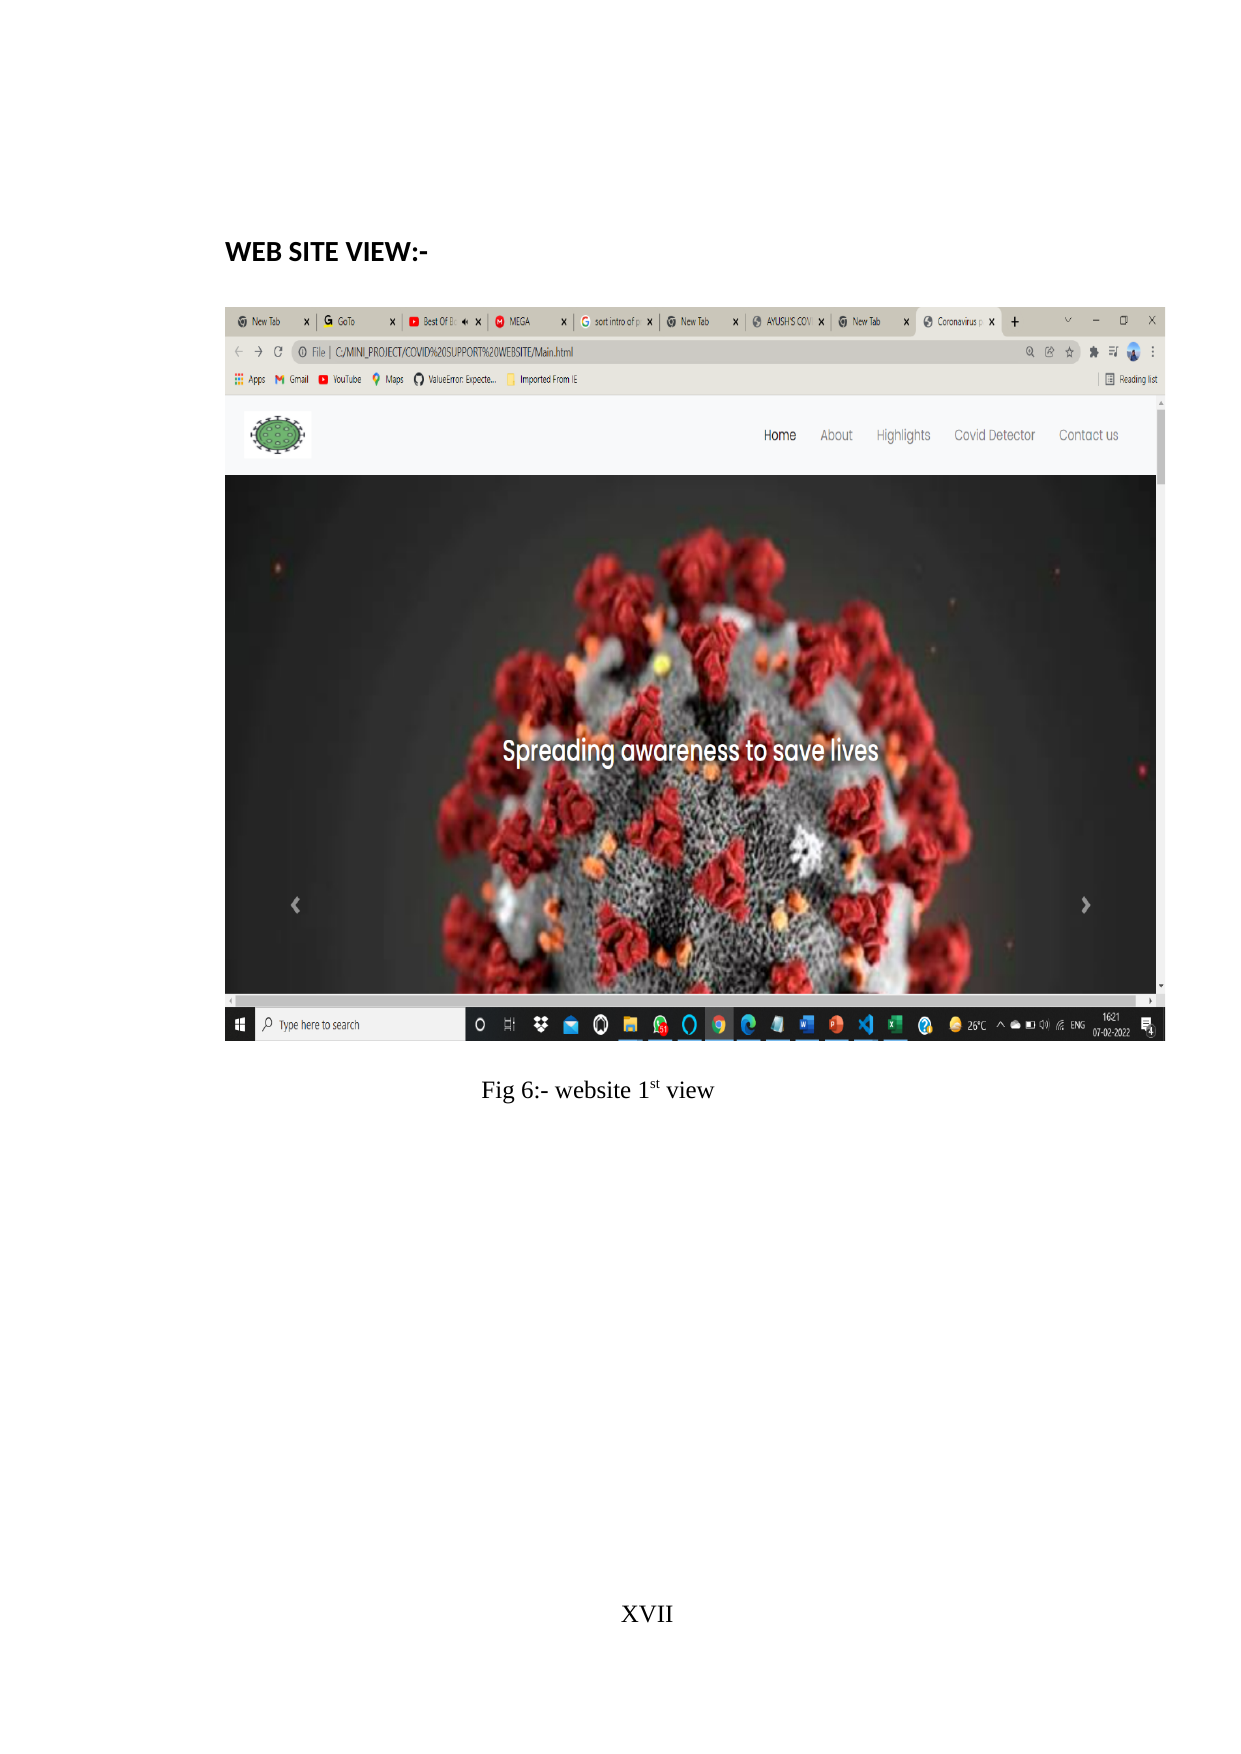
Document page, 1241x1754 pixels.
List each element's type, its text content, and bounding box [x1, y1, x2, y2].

text Fig 6:- website 1st view [225, 1075, 1143, 1104]
text WEB SITE VIEW:- [225, 233, 1143, 268]
picture [225, 307, 1166, 1041]
